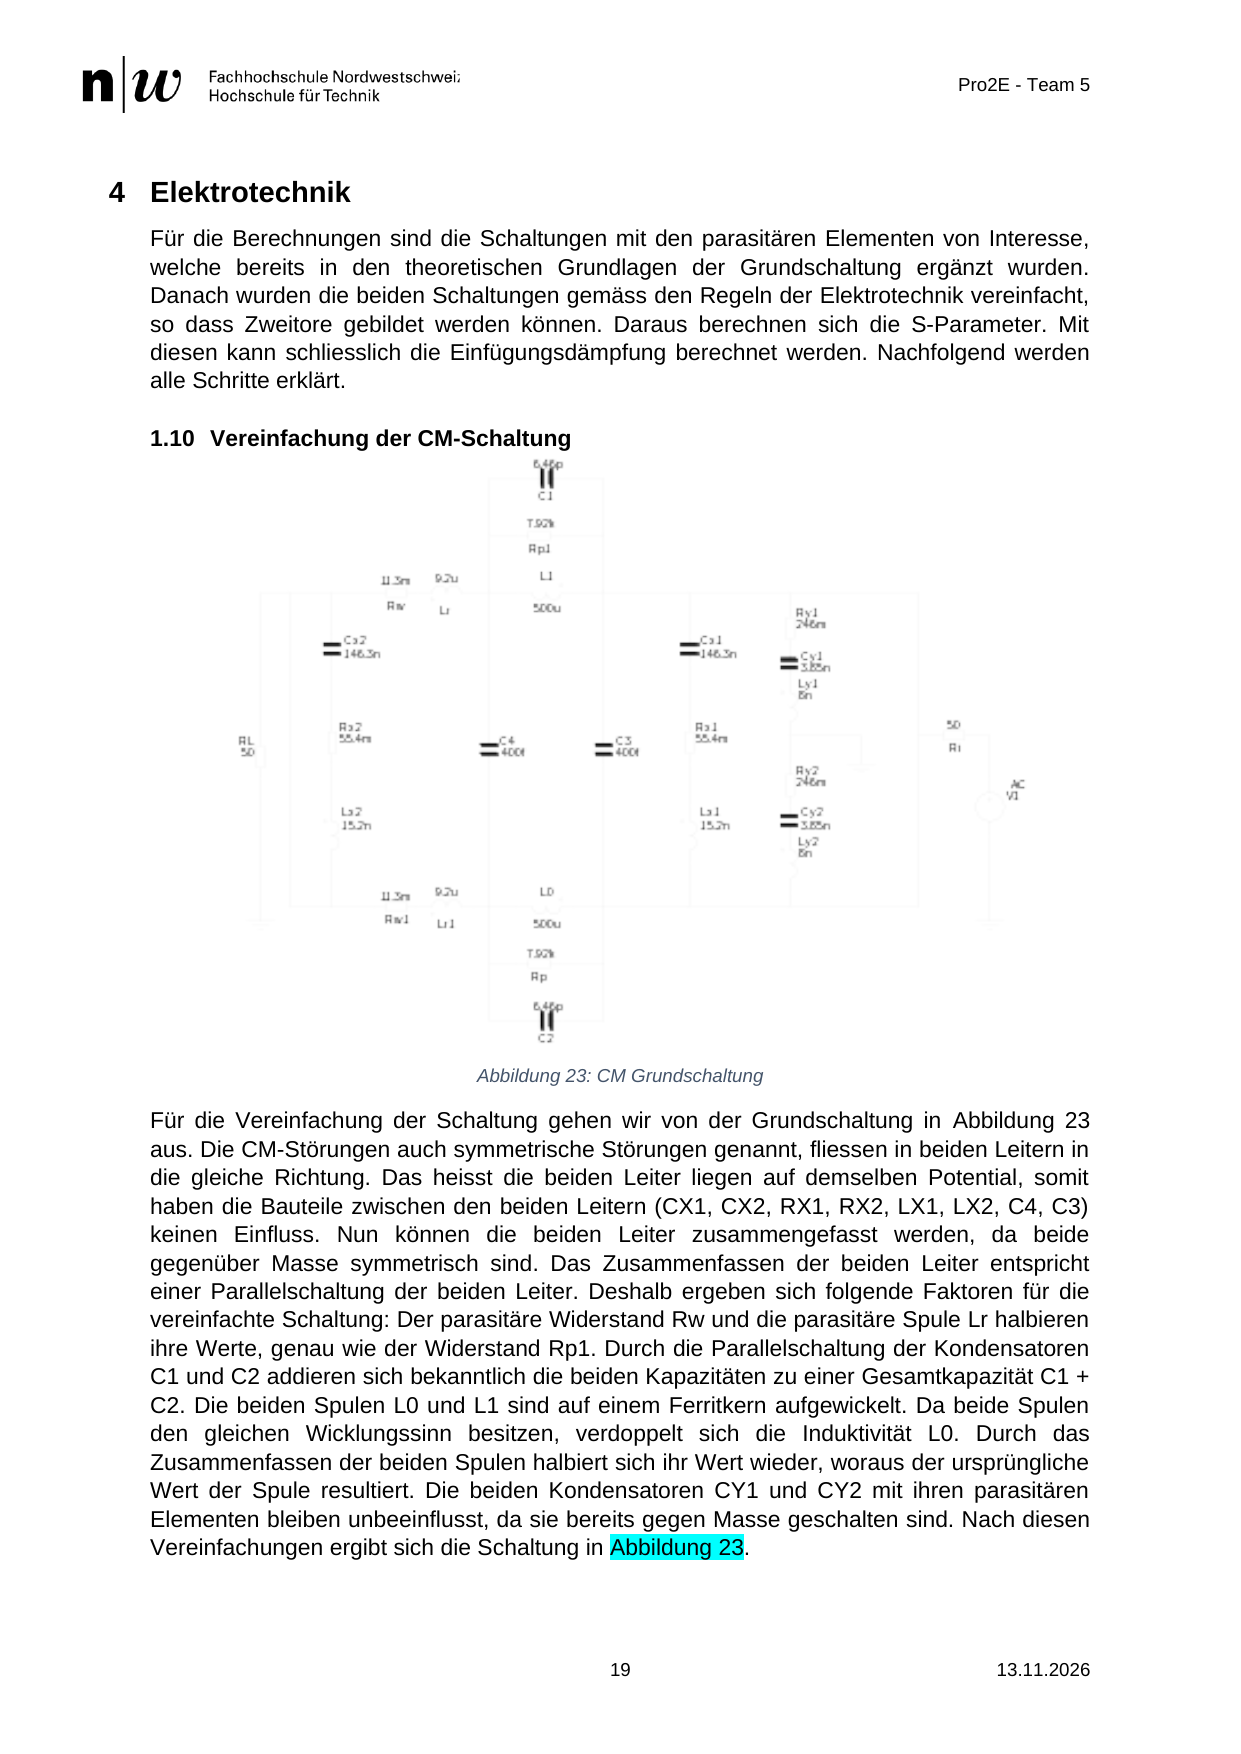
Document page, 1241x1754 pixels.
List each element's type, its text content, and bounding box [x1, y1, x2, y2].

picture [81, 56, 460, 113]
subtitle Elektrotechnik [109, 175, 1090, 208]
text Für die Vereinfachung der Schaltung gehen wir von der Grundschaltung in Abbildung 25 aus. Die CM-Störungen auch symmetrische Störungen genannt, fliessen in beiden Leitern in die gleiche Richtung. Das heisst die beiden Leiter liegen auf demselben Potential, somit haben die Bauteile zwischen den beiden Leitern (CX1, CX2, RX1, RX2, LX1, LX2, C4, C3) keinen Einfluss. Nun können die beiden Leiter zusammengefasst werden, da beide gegenüber Masse symmetrisch sind. Das Zusammenfassen der beiden Leiter entspricht einer Parallelschaltung der beiden Leiter. Deshalb ergeben sich folgende Faktoren für die vereinfachte Schaltung: Der parasitäre Widerstand Rw und die parasitäre Spule Lr halbieren ihre Werte, genau wie der Widerstand Rp1. Durch die Parallelschaltung der Kondensatoren C1 und C2 addieren sich bekanntlich die beiden Kapazitäten zu einer Gesamtkapazität C1 + C2. Die beiden Spulen L0 und L1 sind auf einem Ferritkern aufgewickelt. Da beide Spulen den gleichen Wicklungssinn besitzen, verdoppelt sich die Induktivität L0. Durch das Zusammenfassen der beiden Spulen halbiert sich ihr Wert wieder, woraus der ursprüngliche Wert der Spule resultiert. Die beiden Kondensatoren CY1 und CY2 mit ihren parasitären Elementen bleiben unbeeinflusst, da sie bereits gegen Masse geschalten sind. Nach diesen Vereinfachungen ergibt sich die Schaltung in Abbildung 25. [150, 1107, 1090, 1560]
subtitle Vereinfachung der CM-Schaltung [150, 425, 572, 452]
text Für die Berechnungen sind die Schaltungen mit den parasitären Elementen von Interesse, welche bereits in den theoretischen Grundlagen der Grundschaltung ergänzt wurden. Danach wurden die beiden Schaltungen gemäss den Regeln der Elektrotechnik vereinfacht, so dass Zweitore gebildet werden können. Daraus berechnen sich die S-Parameter. Mit diesen kann schliesslich die Einfügungsdämpfung berechnet werden. Nachfolgend werden alle Schritte erklärt. [150, 225, 1090, 394]
text Abbildung 26: CM Grundschaltung [150, 1065, 1090, 1087]
